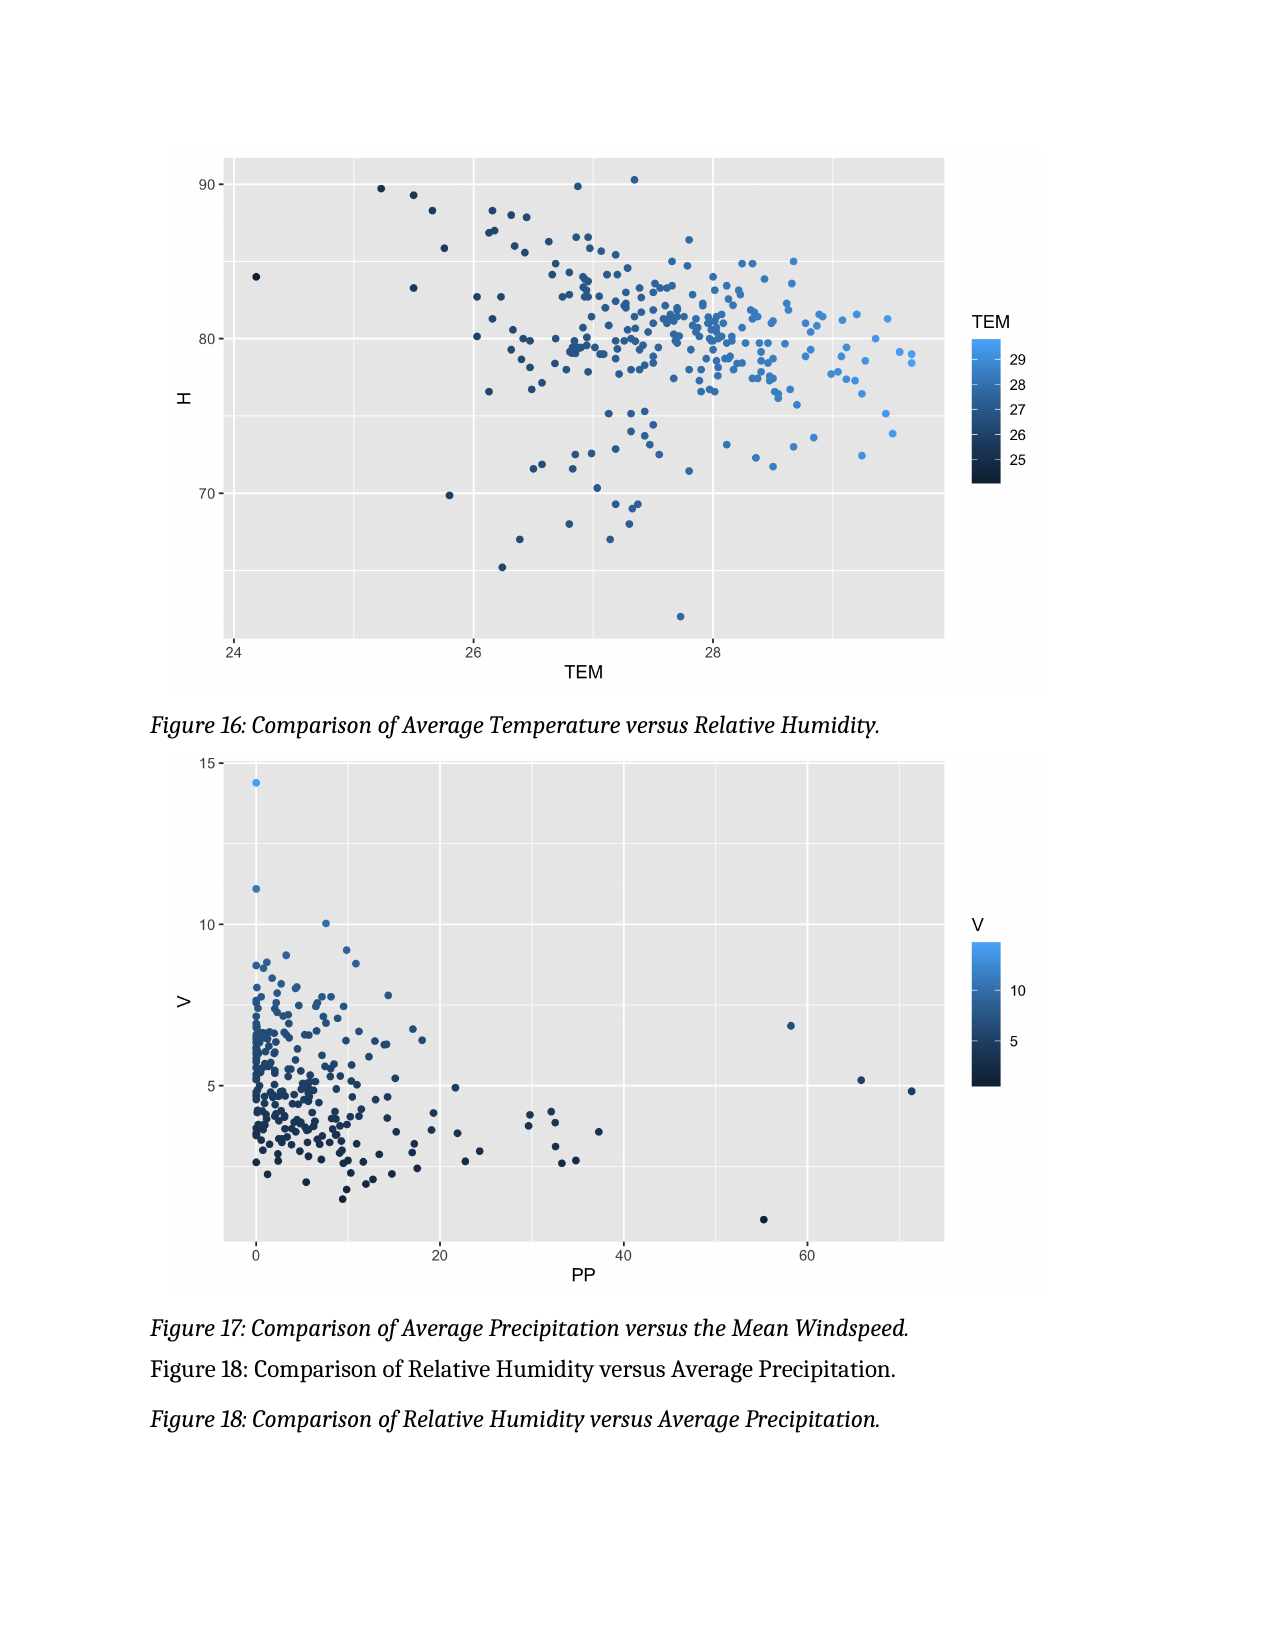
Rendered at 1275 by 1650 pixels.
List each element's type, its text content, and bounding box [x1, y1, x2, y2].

text Figure 18: Comparison of Relative Humidity versus Average Precipitation. [150, 1405, 1125, 1433]
text Figure 16: Comparison of Average Temperature versus Relative Humidity. [150, 711, 1125, 740]
picture [168, 150, 1044, 691]
picture [168, 752, 1044, 1294]
text Figure 17: Comparison of Average Precipitation versus the Mean Windspeed. [150, 1314, 1125, 1343]
text Figure 18: Comparison of Relative Humidity versus Average Precipitation. [150, 1355, 1125, 1384]
